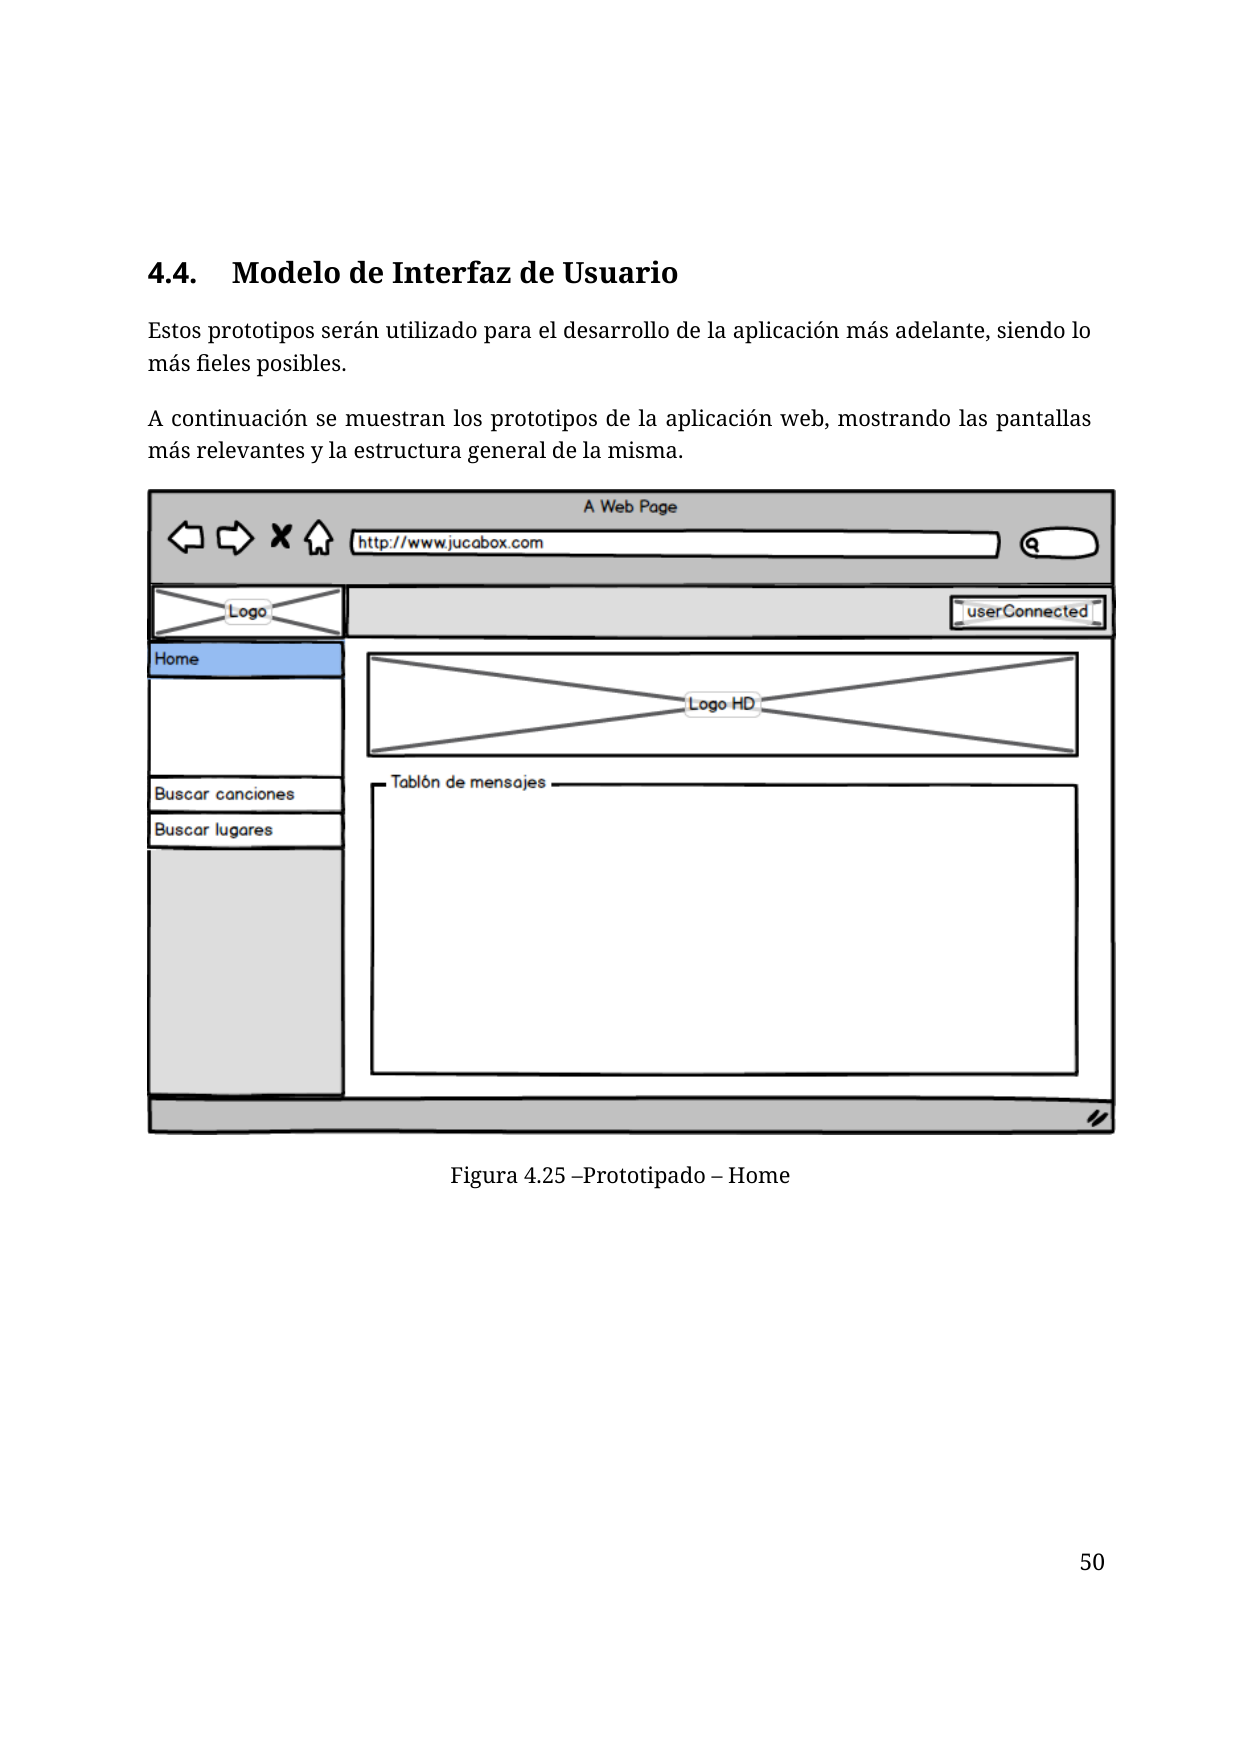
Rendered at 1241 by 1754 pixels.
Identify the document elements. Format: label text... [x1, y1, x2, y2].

text A continuación se muestran los prototipos de la aplicación web, mostrando las pantallas más relevantes y la estructura general de la misma. [148, 402, 1093, 464]
text Estos prototipos serán utilizado para el desarrollo de la aplicación más adelante, siendo lo más fieles posibles. [148, 315, 1093, 377]
subtitle Modelo de Interfaz de Usuario [148, 253, 1105, 292]
picture [147, 489, 1116, 1135]
text Figura 4.25 –Prototipado – Home [148, 1160, 1093, 1189]
